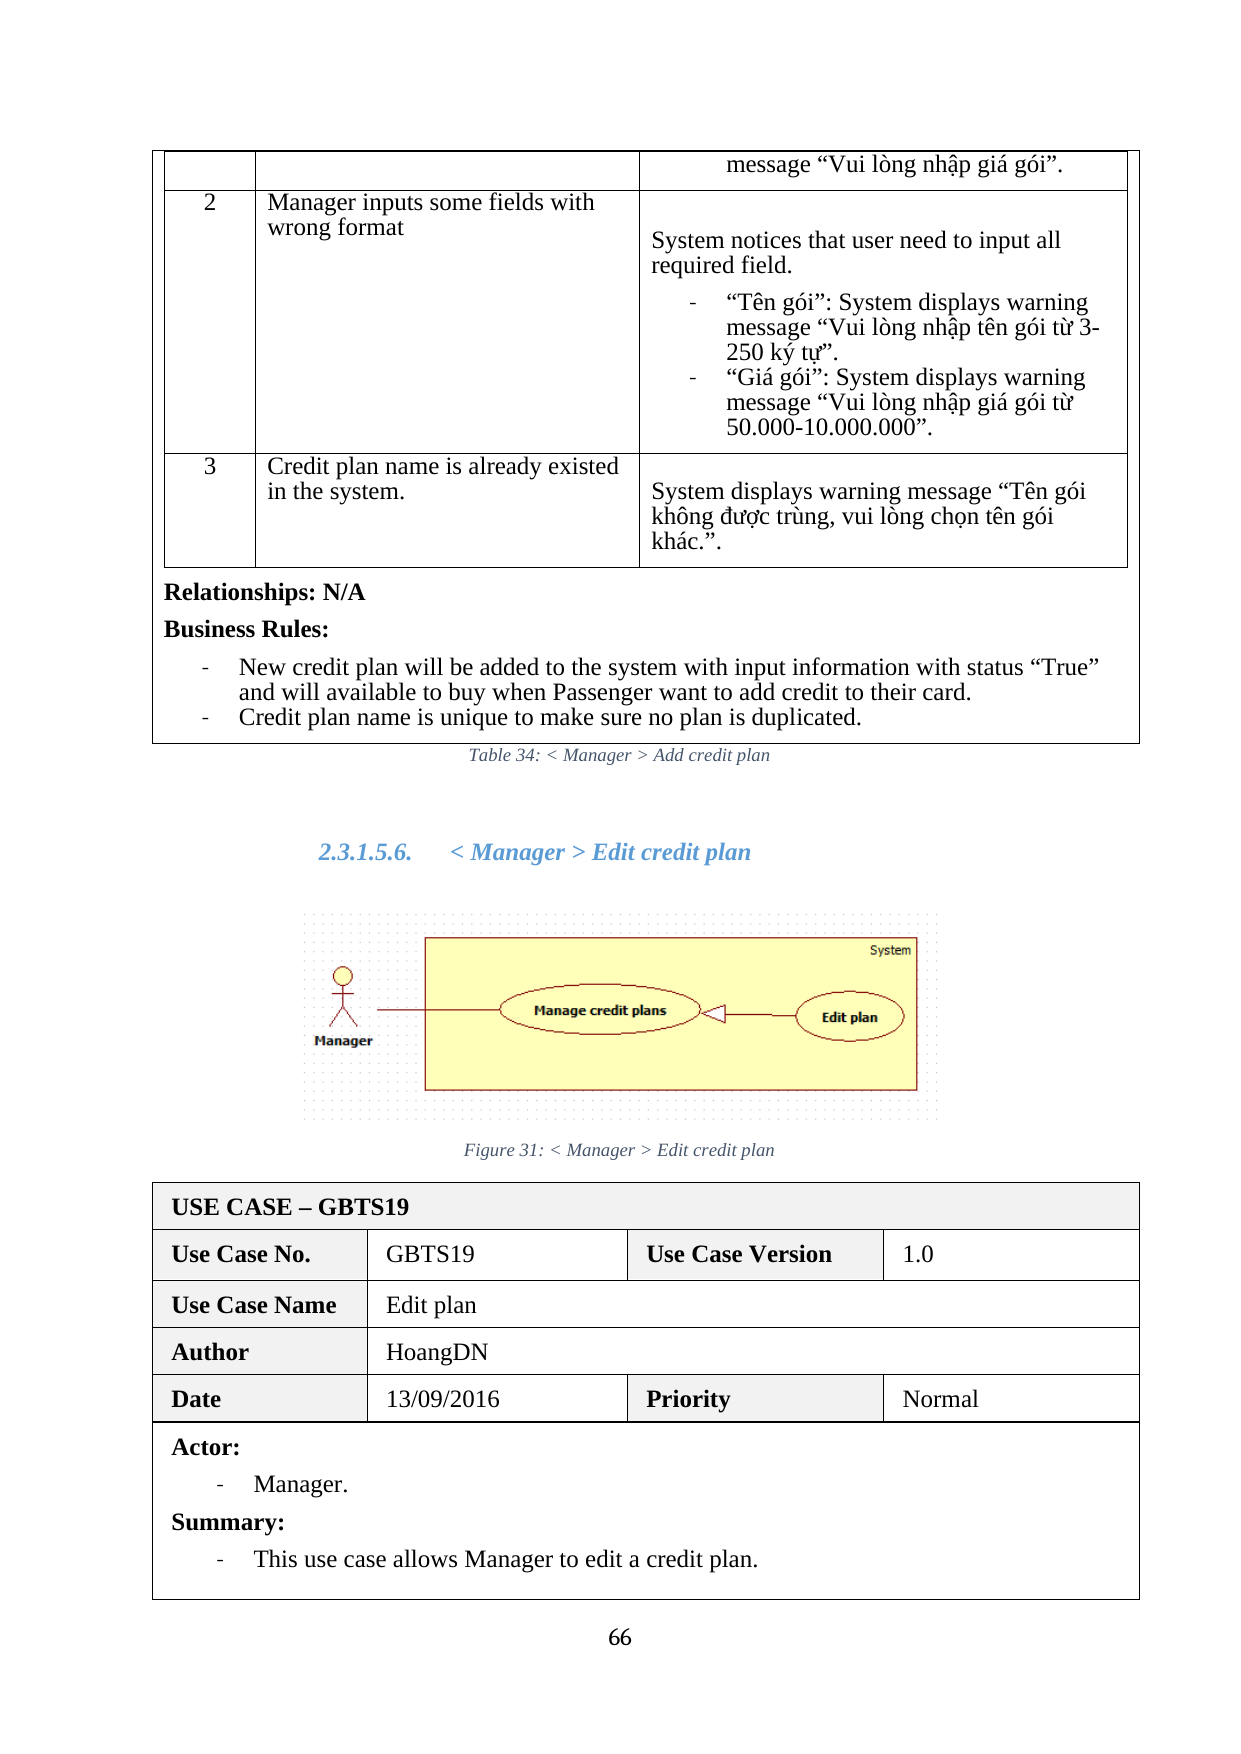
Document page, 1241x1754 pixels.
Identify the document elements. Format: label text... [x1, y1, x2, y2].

subtitle < Manager > Edit credit plan [319, 837, 1090, 866]
table_cell Use Case Version [628, 1230, 883, 1279]
table_cell Date [153, 1375, 367, 1421]
table_cell HoangDN [368, 1328, 1139, 1374]
table_cell Edit plan [368, 1281, 1139, 1327]
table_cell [153, 151, 1139, 743]
table_cell Priority [628, 1375, 883, 1421]
table_cell Author [153, 1328, 367, 1374]
table_cell Normal [884, 1375, 1139, 1421]
table_cell 13/09/2016 [368, 1375, 627, 1421]
table_cell 1.0 [884, 1230, 1139, 1279]
table_cell Use Case Name [153, 1281, 367, 1327]
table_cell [153, 1423, 1139, 1598]
table_header USE CASE – GBTS19 [153, 1183, 1139, 1229]
table_cell Use Case No. [153, 1230, 367, 1279]
table_cell GBTS19 [368, 1230, 627, 1279]
picture [297, 914, 943, 1121]
